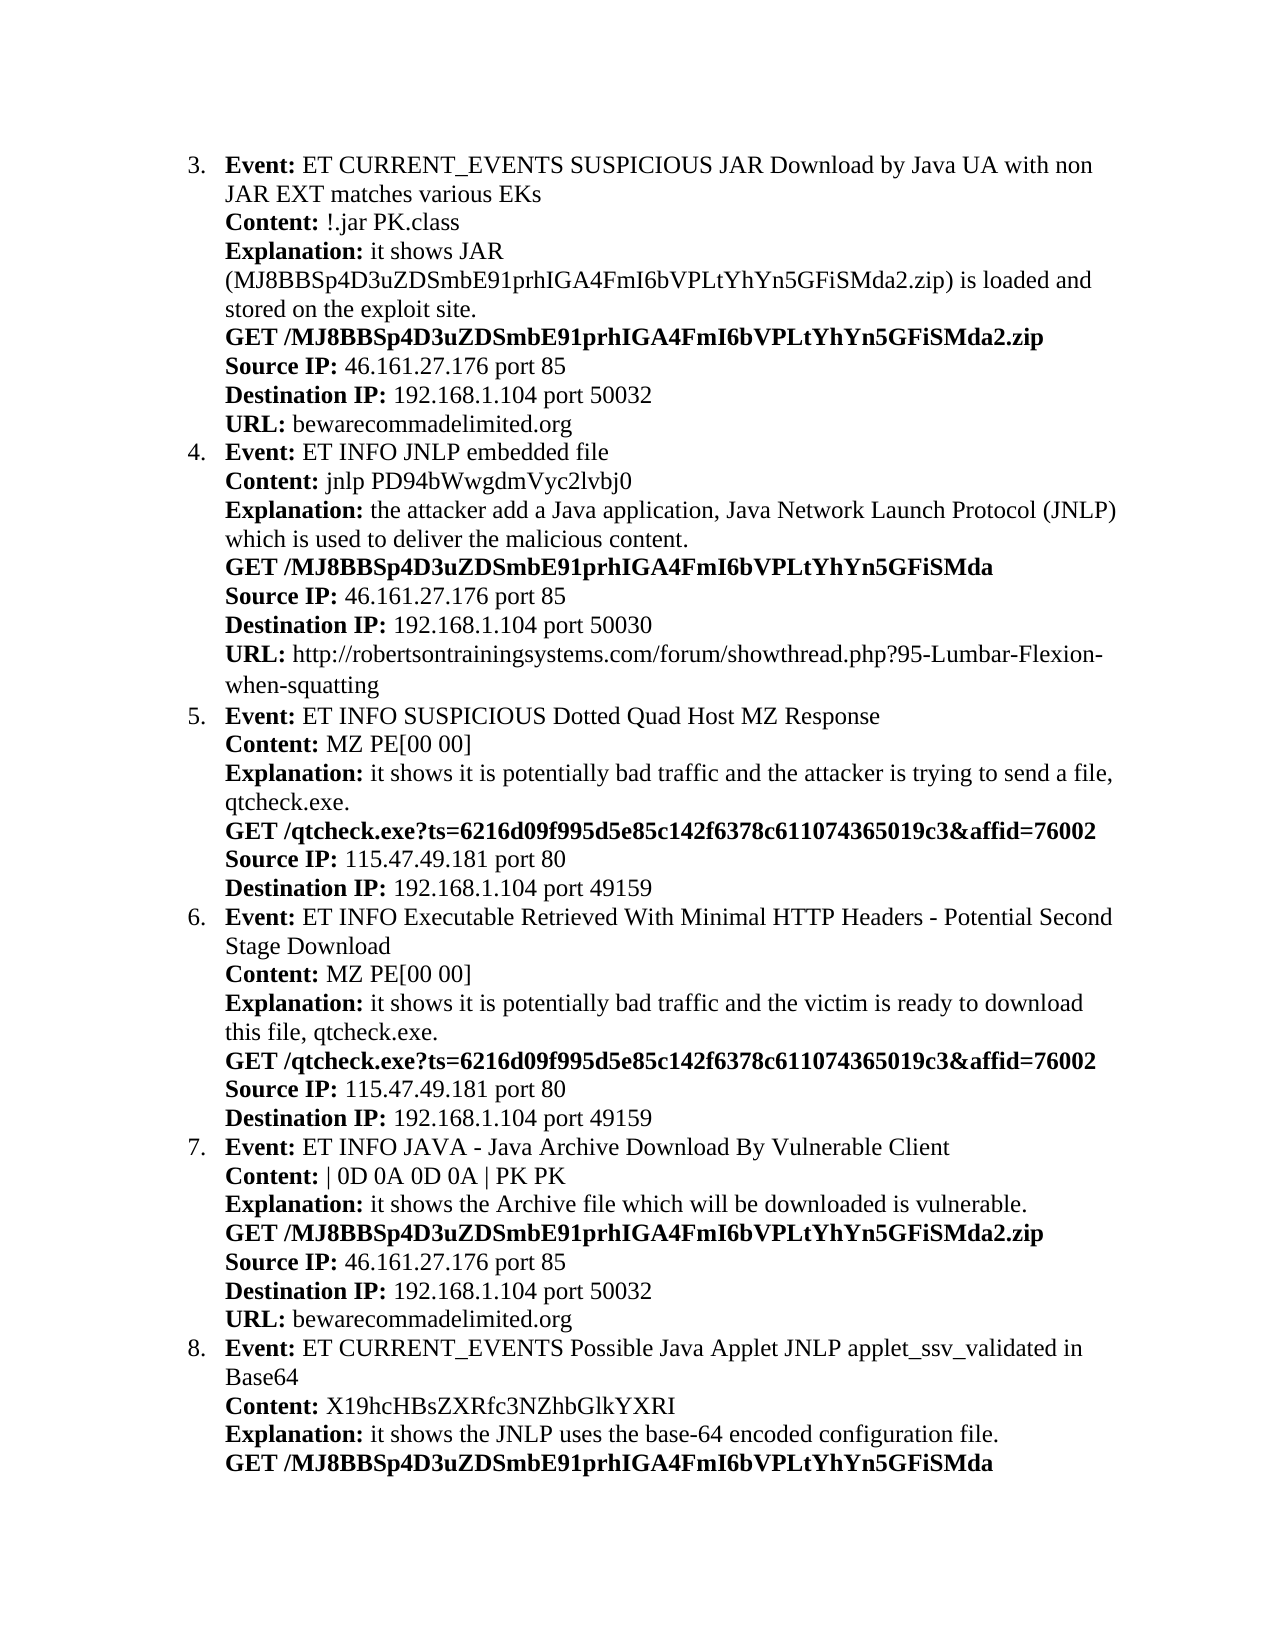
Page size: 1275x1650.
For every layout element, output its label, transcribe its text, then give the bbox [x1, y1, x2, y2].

list GET /MJ8BBSp4D3uZDSmbE91prhIGA4FmI6bVPLtYhYn5GFiSMda2.zip [225, 1218, 1125, 1247]
list Content: X19hcHBsZXRfc3NZhbGlkYXRI [225, 1391, 1125, 1419]
list Content: jnlp PD94bWwgdmVyc2lvbj0 [225, 466, 1125, 495]
list Event: ET INFO JNLP embedded file [187, 437, 1125, 466]
list Source IP: 115.47.49.181 port 80 [225, 1074, 1125, 1103]
list Content: MZ PE[00 00] [225, 959, 1125, 988]
list Content: !.jar PK.class [225, 207, 1125, 236]
list Explanation: it shows the Archive file which will be downloaded is vulnerable. [225, 1189, 1125, 1218]
list Explanation: it shows the JNLP uses the base-64 encoded configuration file. [225, 1419, 1125, 1448]
list Source IP: 46.161.27.176 port 85 [225, 351, 1125, 380]
list URL: bewarecommadelimited.org [225, 409, 1125, 437]
list Source IP: 46.161.27.176 port 85 [225, 1247, 1125, 1276]
list URL: bewarecommadelimited.org [225, 1304, 1125, 1333]
list Content: MZ PE[00 00] [225, 729, 1125, 758]
list Source IP: 115.47.49.181 port 80 [225, 844, 1125, 873]
list Source IP: 46.161.27.176 port 85 [225, 581, 1125, 610]
list GET /qtcheck.exe?ts=6216d09f995d5e85c142f6378c611074365019c3&affid=76002 [225, 1046, 1125, 1074]
list GET /qtcheck.exe?ts=6216d09f995d5e85c142f6378c611074365019c3&affid=76002 [225, 816, 1125, 844]
list Destination IP: 192.168.1.104 port 50032 [225, 380, 1125, 409]
list Destination IP: 192.168.1.104 port 50030 [225, 610, 1125, 639]
list GET /MJ8BBSp4D3uZDSmbE91prhIGA4FmI6bVPLtYhYn5GFiSMda2.zip [225, 322, 1125, 351]
list Destination IP: 192.168.1.104 port 49159 [225, 873, 1125, 902]
list Content: | 0D 0A 0D 0A | PK PK [225, 1161, 1125, 1189]
list Explanation: it shows it is potentially bad traffic and the attacker is trying to send a file, qtcheck.exe. [225, 758, 1125, 816]
list Event: ET CURRENT_EVENTS Possible Java Applet JNLP applet_ssv_validated in Base64 [187, 1333, 1125, 1391]
list Event: ET CURRENT_EVENTS SUSPICIOUS JAR Download by Java UA with non JAR EXT matches various EKs [187, 150, 1125, 207]
list Event: ET INFO JAVA - Java Archive Download By Vulnerable Client [187, 1132, 1125, 1161]
list Destination IP: 192.168.1.104 port 49159 [225, 1103, 1125, 1132]
list Event: ET INFO SUSPICIOUS Dotted Quad Host MZ Response [187, 701, 1125, 729]
list GET /MJ8BBSp4D3uZDSmbE91prhIGA4FmI6bVPLtYhYn5GFiSMda [225, 552, 1125, 581]
list Event: ET INFO Executable Retrieved With Minimal HTTP Headers - Potential Second Stage Download [187, 902, 1125, 959]
list Explanation: it shows it is potentially bad traffic and the victim is ready to download this file, qtcheck.exe. [225, 988, 1125, 1046]
list Explanation: it shows JAR (MJ8BBSp4D3uZDSmbE91prhIGA4FmI6bVPLtYhYn5GFiSMda2.zip) is loaded and stored on the exploit site. [225, 236, 1125, 322]
list GET /MJ8BBSp4D3uZDSmbE91prhIGA4FmI6bVPLtYhYn5GFiSMda [225, 1448, 1125, 1477]
list Explanation: the attacker add a Java application, Java Network Launch Protocol (JNLP) which is used to deliver the malicious content. [225, 495, 1125, 552]
list Destination IP: 192.168.1.104 port 50032 [225, 1276, 1125, 1304]
list URL: http://robertsontrainingsystems.com/forum/showthread.php?95-Lumbar-Flexion-when-squatting [225, 639, 1125, 698]
